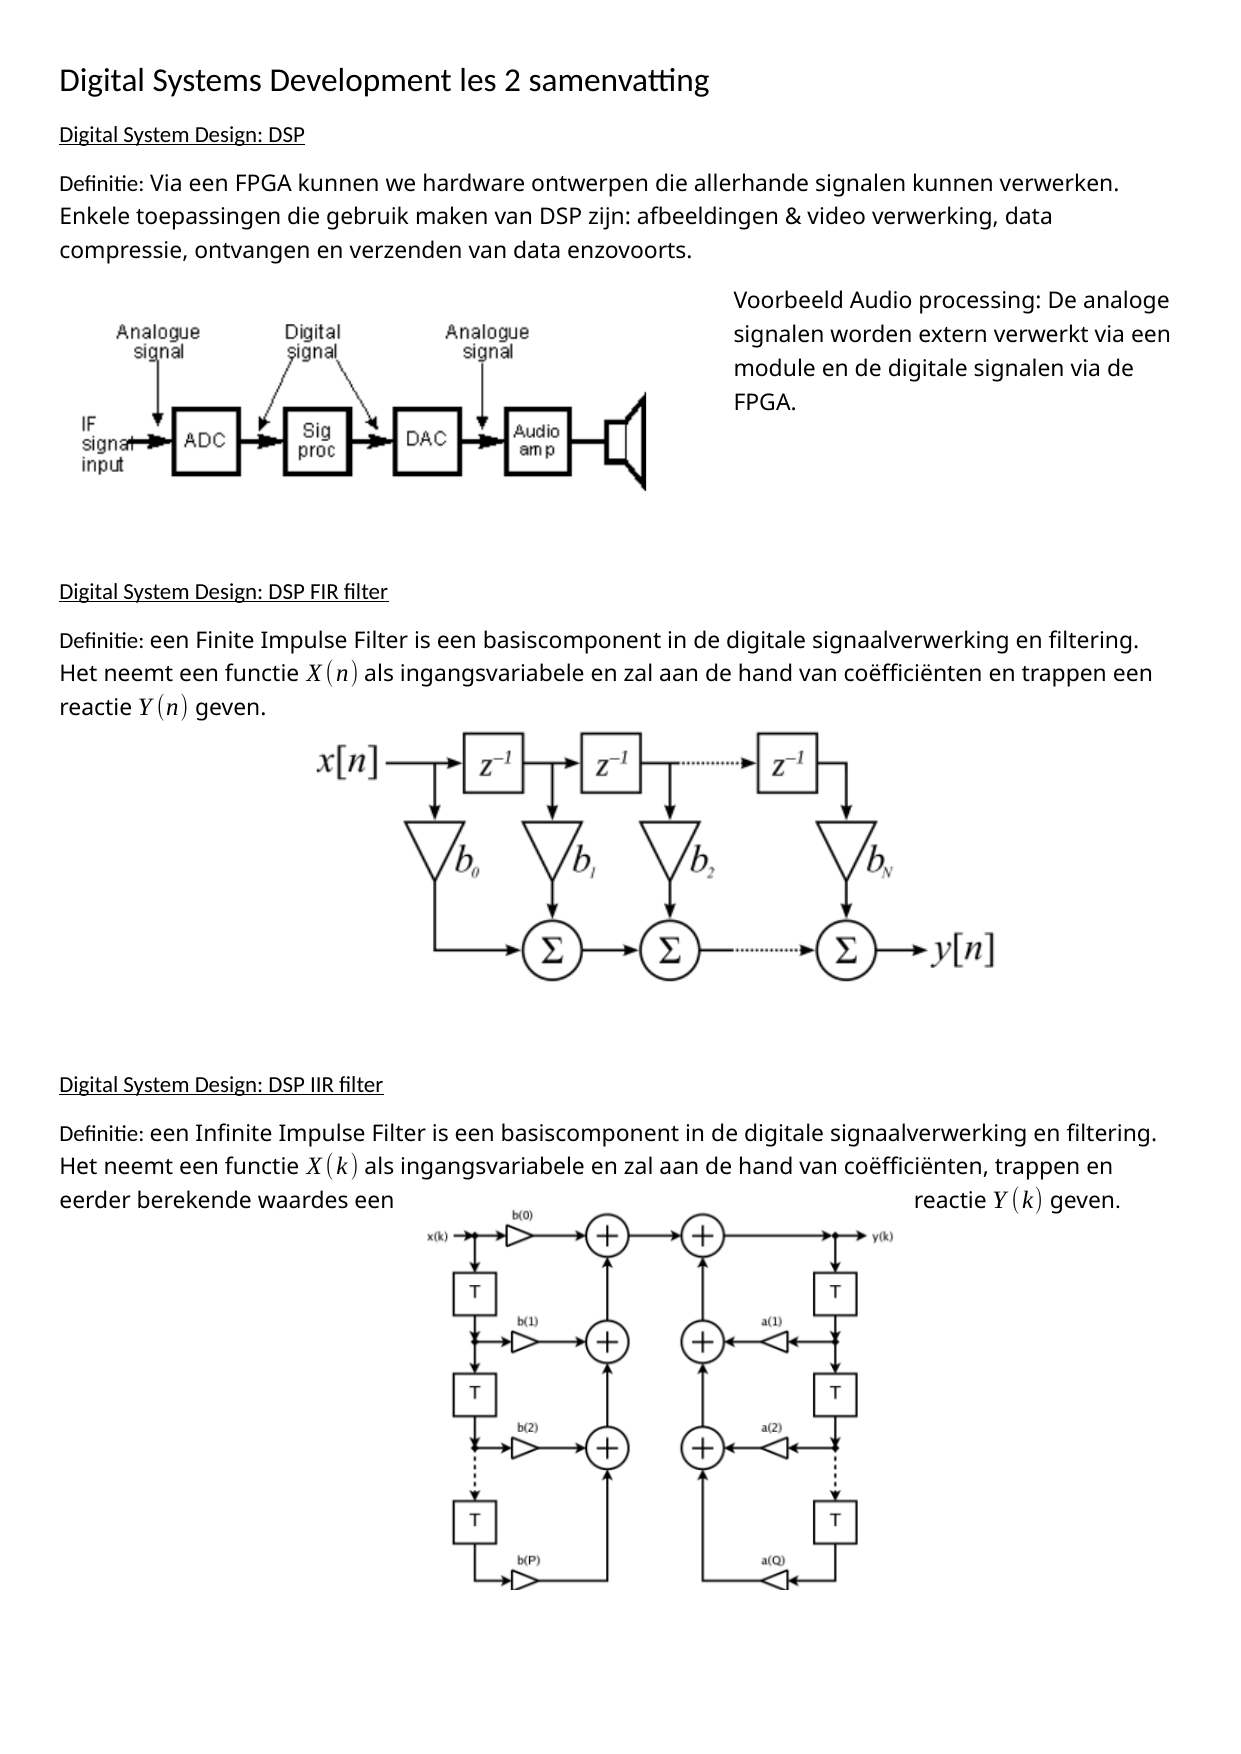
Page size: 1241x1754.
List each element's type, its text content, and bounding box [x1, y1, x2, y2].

text Digital Systems Development les 2 samenvatting [59, 59, 1181, 100]
text Definitie: Via een FPGA kunnen we hardware ontwerpen die allerhande signalen kunnen verwerken. Enkele toepassingen die gebruik maken van DSP zijn: afbeeldingen & video verwerking, data compressie, ontvangen en verzenden van data enzovoorts. [59, 167, 1181, 265]
text Digital System Design: DSP [59, 120, 1181, 148]
text Definitie: een Infinite Impulse Filter is een basiscomponent in de digitale signaalverwerking en filtering. Het neemt een functie als ingangsvariabele en zal aan de hand van coëfficiënten, trappen en eerder berekende waardes een reactie geven. [59, 1117, 1181, 1215]
picture [58, 284, 714, 507]
text Digital System Design: DSP FIR filter [59, 577, 1181, 605]
text Definitie: een Finite Impulse Filter is een basiscomponent in de digitale signaalverwerking en filtering. Het neemt een functie als ingangsvariabele en zal aan de hand van coëfficiënten en trappen een reactie geven. [59, 624, 1181, 722]
picture [315, 690, 1033, 1015]
text Voorbeeld Audio processing: De analoge signalen worden extern verwerkt via een module en de digitale signalen via de FPGA. [714, 284, 1181, 417]
text Digital System Design: DSP IIR filter [59, 1070, 1181, 1098]
picture [416, 1191, 895, 1588]
